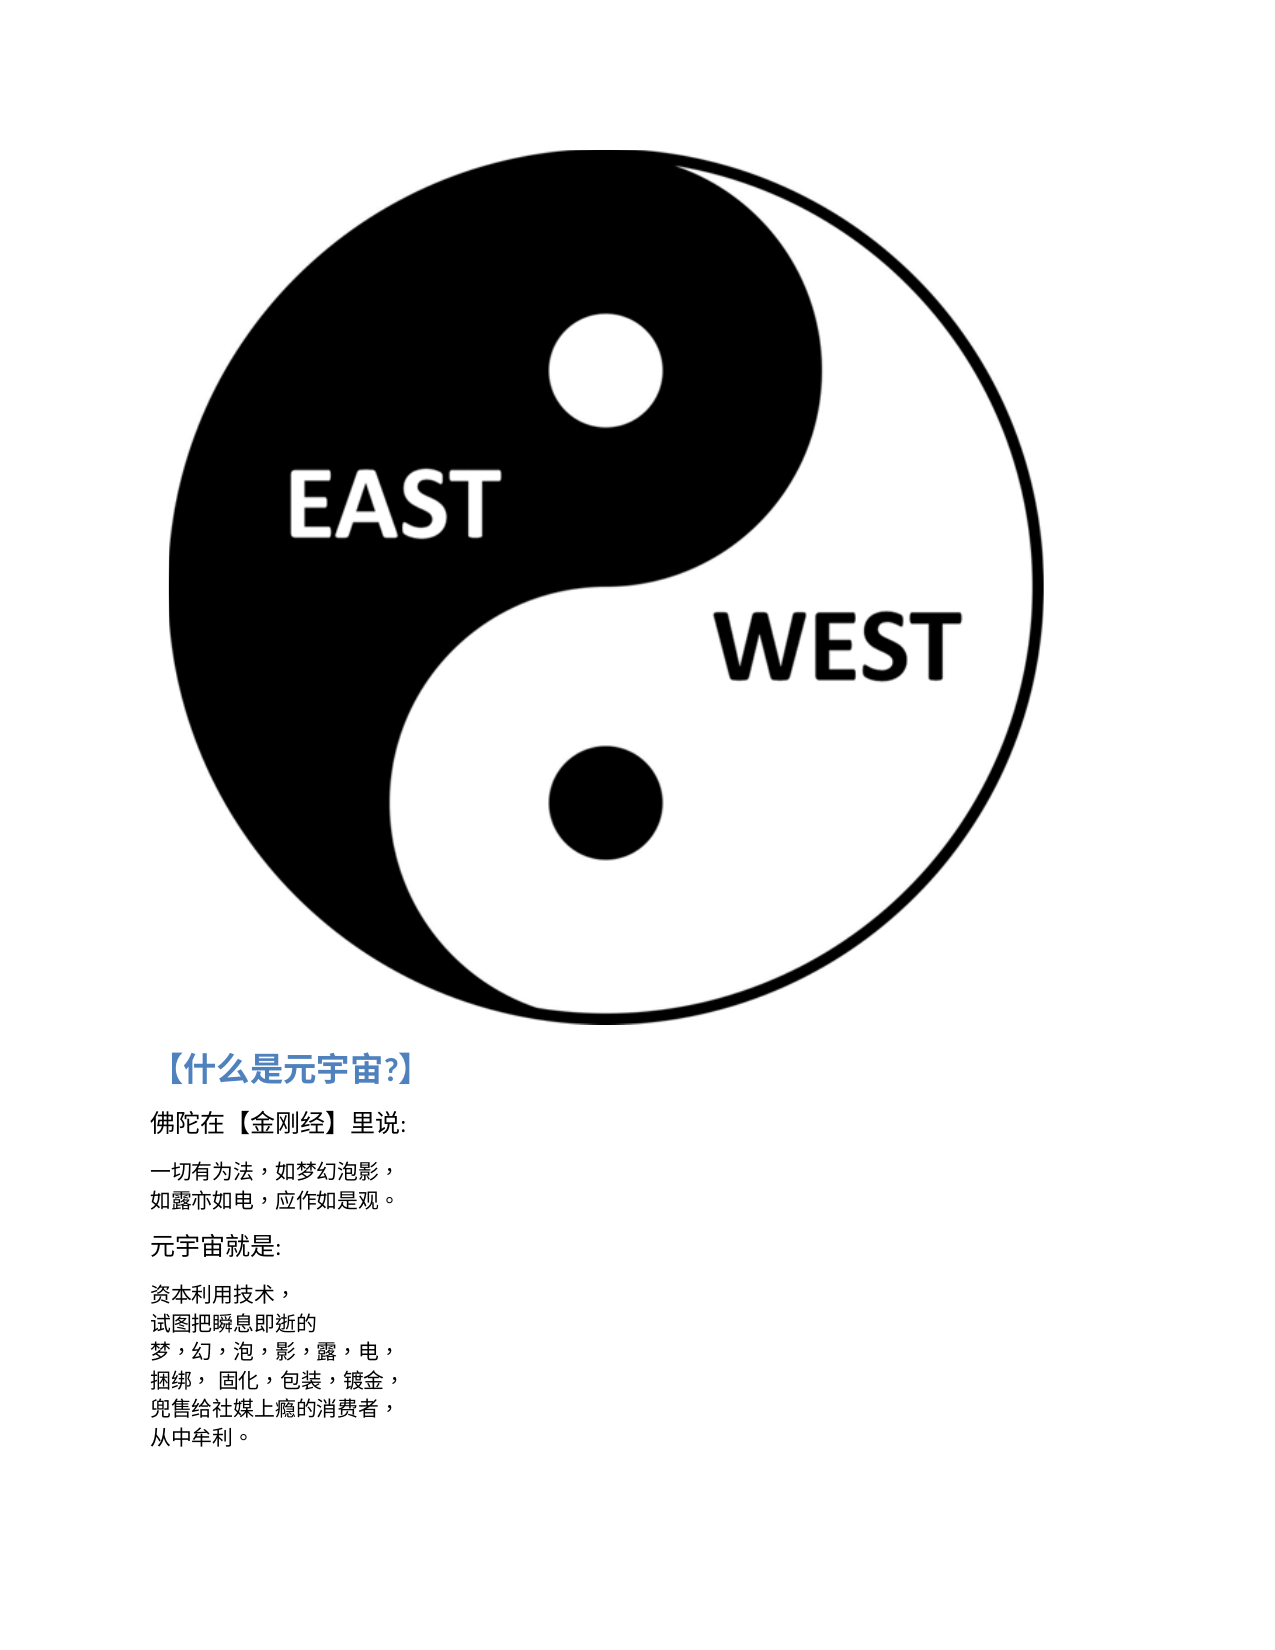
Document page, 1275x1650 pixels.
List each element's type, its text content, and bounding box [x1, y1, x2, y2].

picture [168, 150, 1044, 1025]
text 资本利用技术， 试图把瞬息即逝的 梦，幻，泡，影，露，电， 捆绑， 固化，包装，镀金， 兜售给社媒上瘾的消费者， 从中牟利。 [150, 1281, 1125, 1451]
text 元宇宙就是: [150, 1233, 1125, 1262]
subtitle 【什么是元宇宙?】 [150, 1046, 1125, 1091]
text 一切有为法，如梦幻泡影， 如露亦如电，应作如是观。 [150, 1157, 1125, 1214]
text 佛陀在【金刚经】里说: [150, 1110, 1125, 1139]
